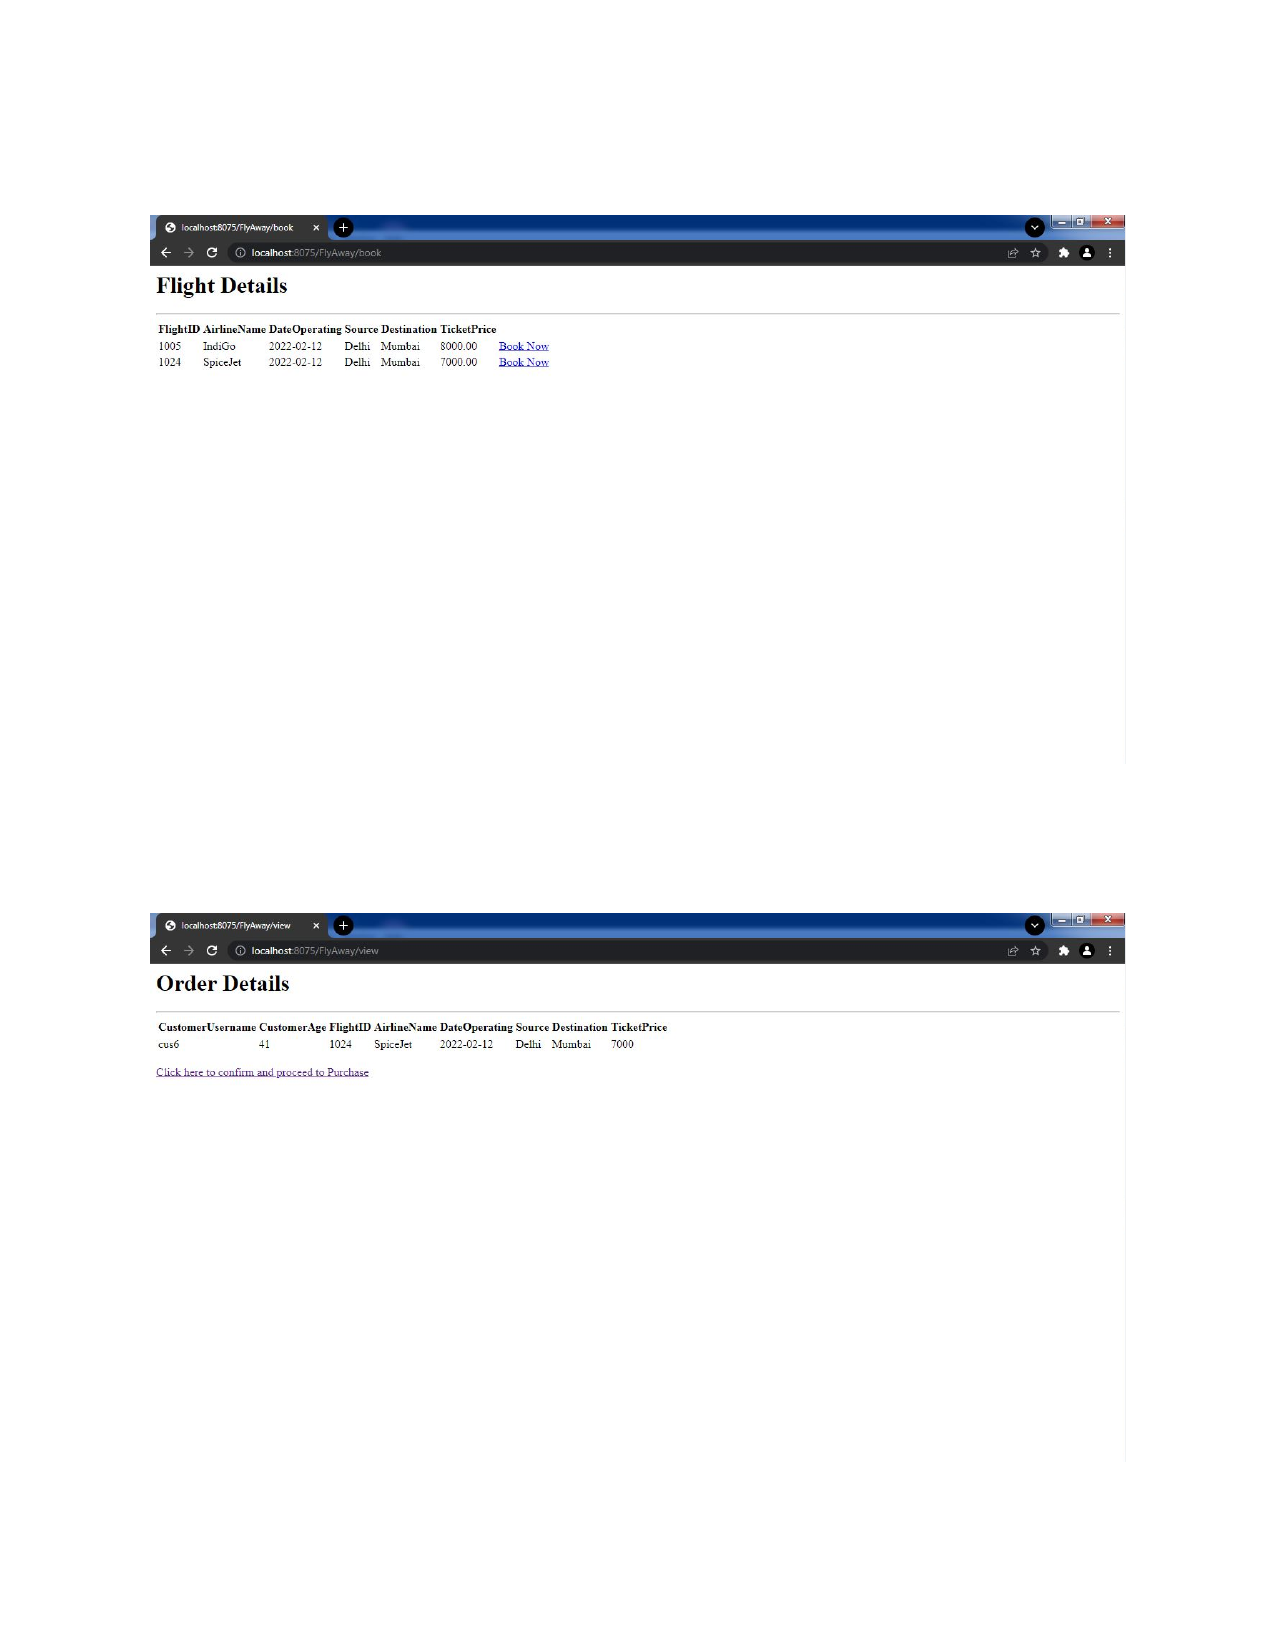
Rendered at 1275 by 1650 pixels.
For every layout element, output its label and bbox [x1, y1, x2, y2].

picture [150, 913, 1125, 1462]
picture [150, 215, 1125, 764]
